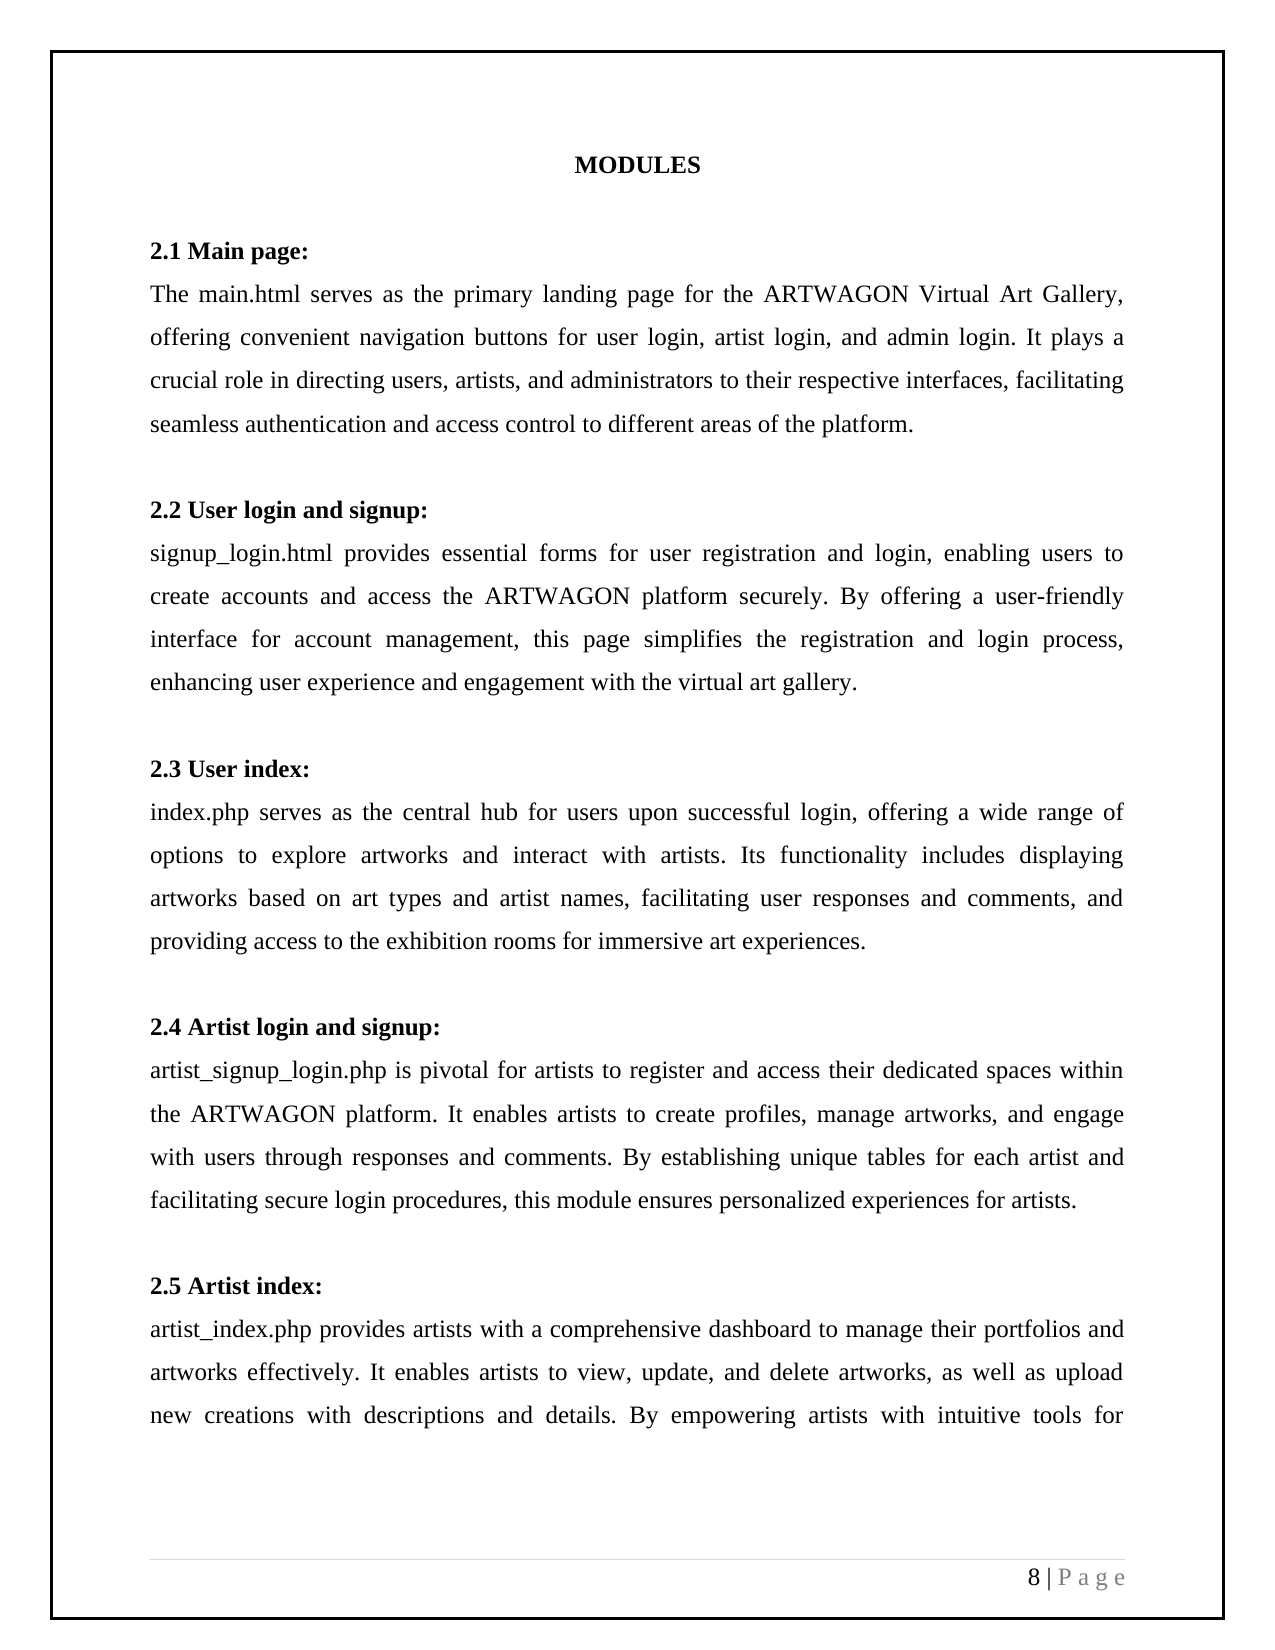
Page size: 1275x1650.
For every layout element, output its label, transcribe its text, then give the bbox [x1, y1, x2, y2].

text signup_login.html provides essential forms for user registration and login, enabling users to create accounts and access the ARTWAGON platform securely. By offering a user-friendly interface for account management, this page simplifies the registration and login process, enhancing user experience and engagement with the virtual art gallery. [150, 538, 1125, 696]
text index.php serves as the central hub for users upon successful login, offering a wide range of options to explore artworks and interact with artists. Its functionality includes displaying artworks based on art types and artist names, facilitating user responses and comments, and providing access to the exhibition rooms for immersive art experiences. [150, 797, 1125, 955]
text 2.2 User login and signup: [150, 495, 1125, 524]
text 2.4 Artist login and signup: [150, 1012, 1125, 1041]
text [150, 1314, 1125, 1429]
text 2.1 Main page: [150, 236, 1125, 265]
list MODULES [150, 150, 1125, 179]
text The main.html serves as the primary landing page for the ARTWAGON Virtual Art Gallery, offering convenient navigation buttons for user login, artist login, and admin login. It plays a crucial role in directing users, artists, and administrators to their respective interfaces, facilitating seamless authentication and access control to different areas of the platform. [150, 279, 1125, 437]
text 2.3 User index: [150, 754, 1125, 782]
text artist_signup_login.php is pivotal for artists to register and access their dedicated spaces within the ARTWAGON platform. It enables artists to create profiles, manage artworks, and engage with users through responses and comments. By establishing unique tables for each artist and facilitating secure login procedures, this module ensures personalized experiences for artists. [150, 1056, 1125, 1214]
text 2.5 Artist index: [150, 1271, 1125, 1300]
